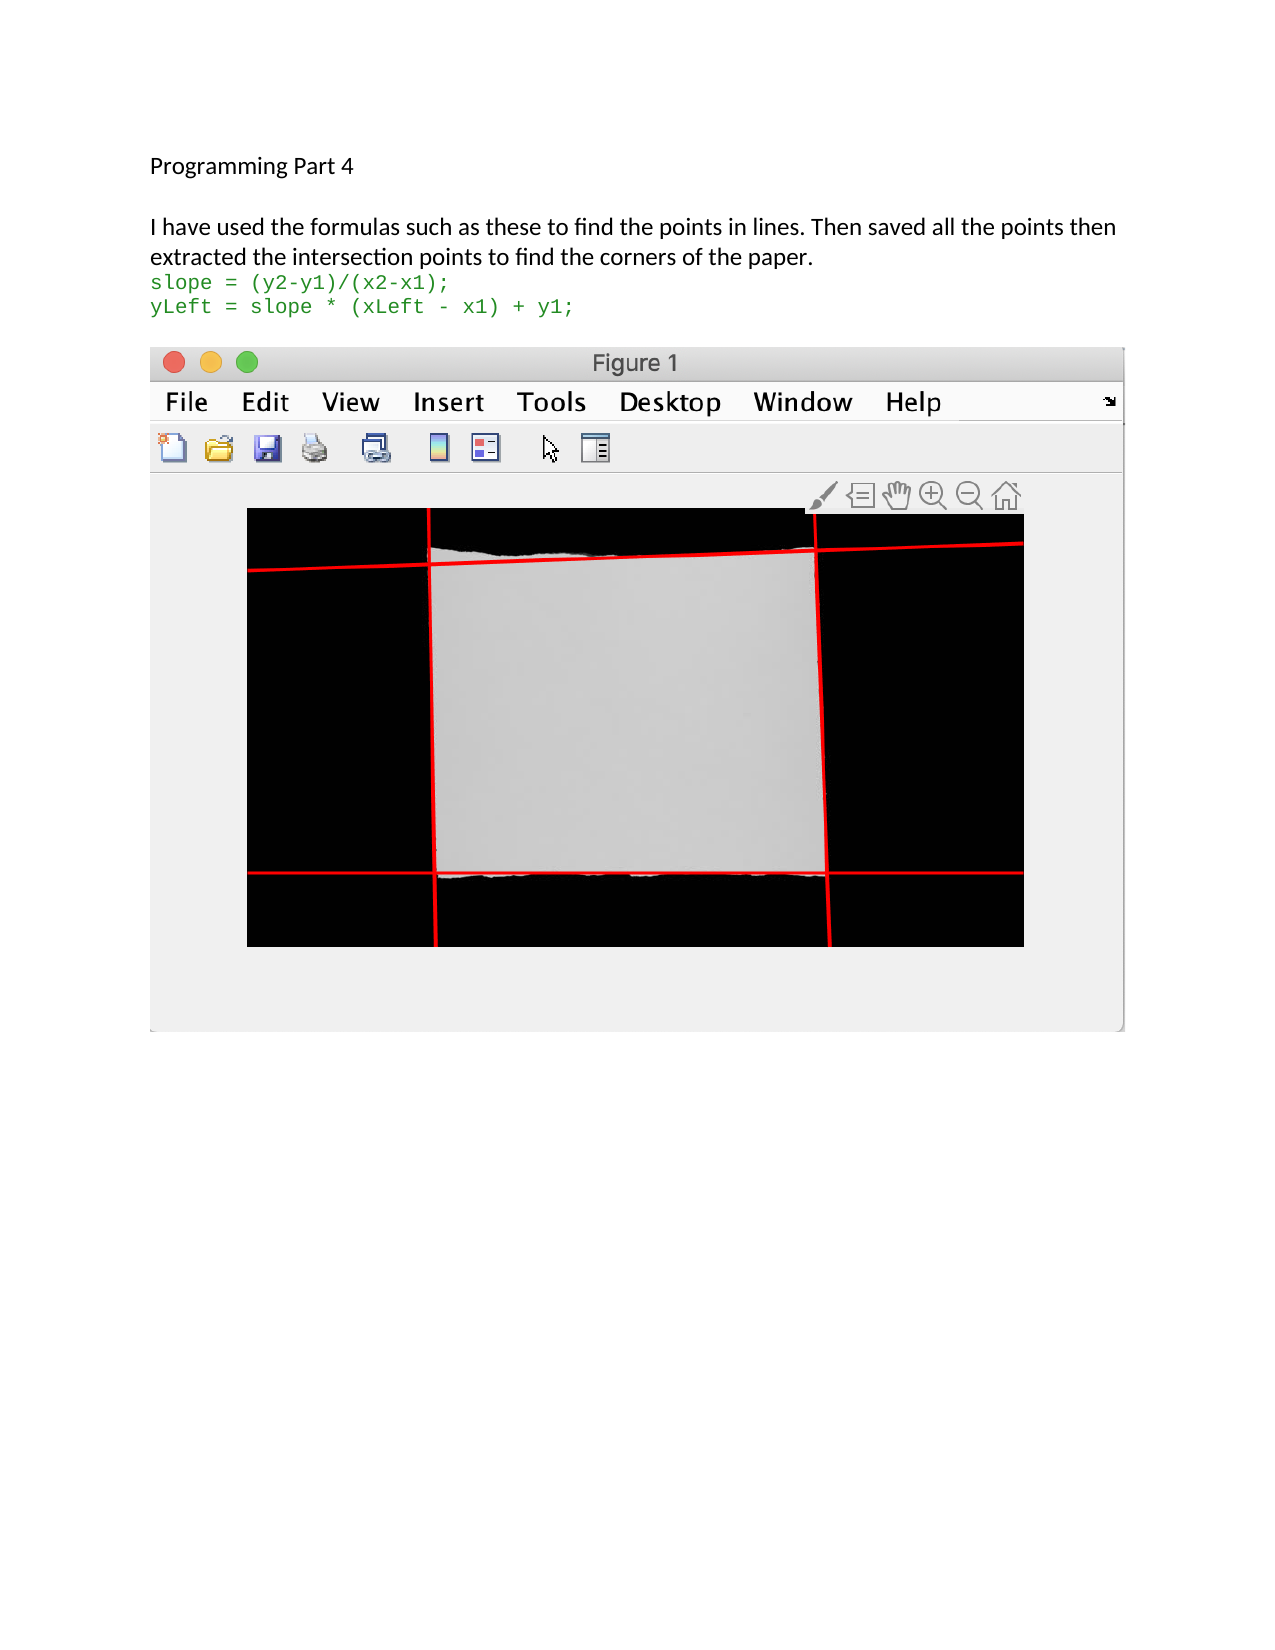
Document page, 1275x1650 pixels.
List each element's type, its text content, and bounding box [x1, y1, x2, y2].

text I have used the formulas such as these to find the points in lines. Then saved all the points then extracted the intersection points to find the corners of the paper. [150, 211, 1125, 272]
text Programming Part 4 [150, 150, 1125, 181]
text slope = (y2-y1)/(x2-x1); [150, 272, 1125, 296]
text yLeft = slope * (xLeft - x1) + y1; [150, 296, 1125, 319]
picture [150, 347, 1125, 1032]
